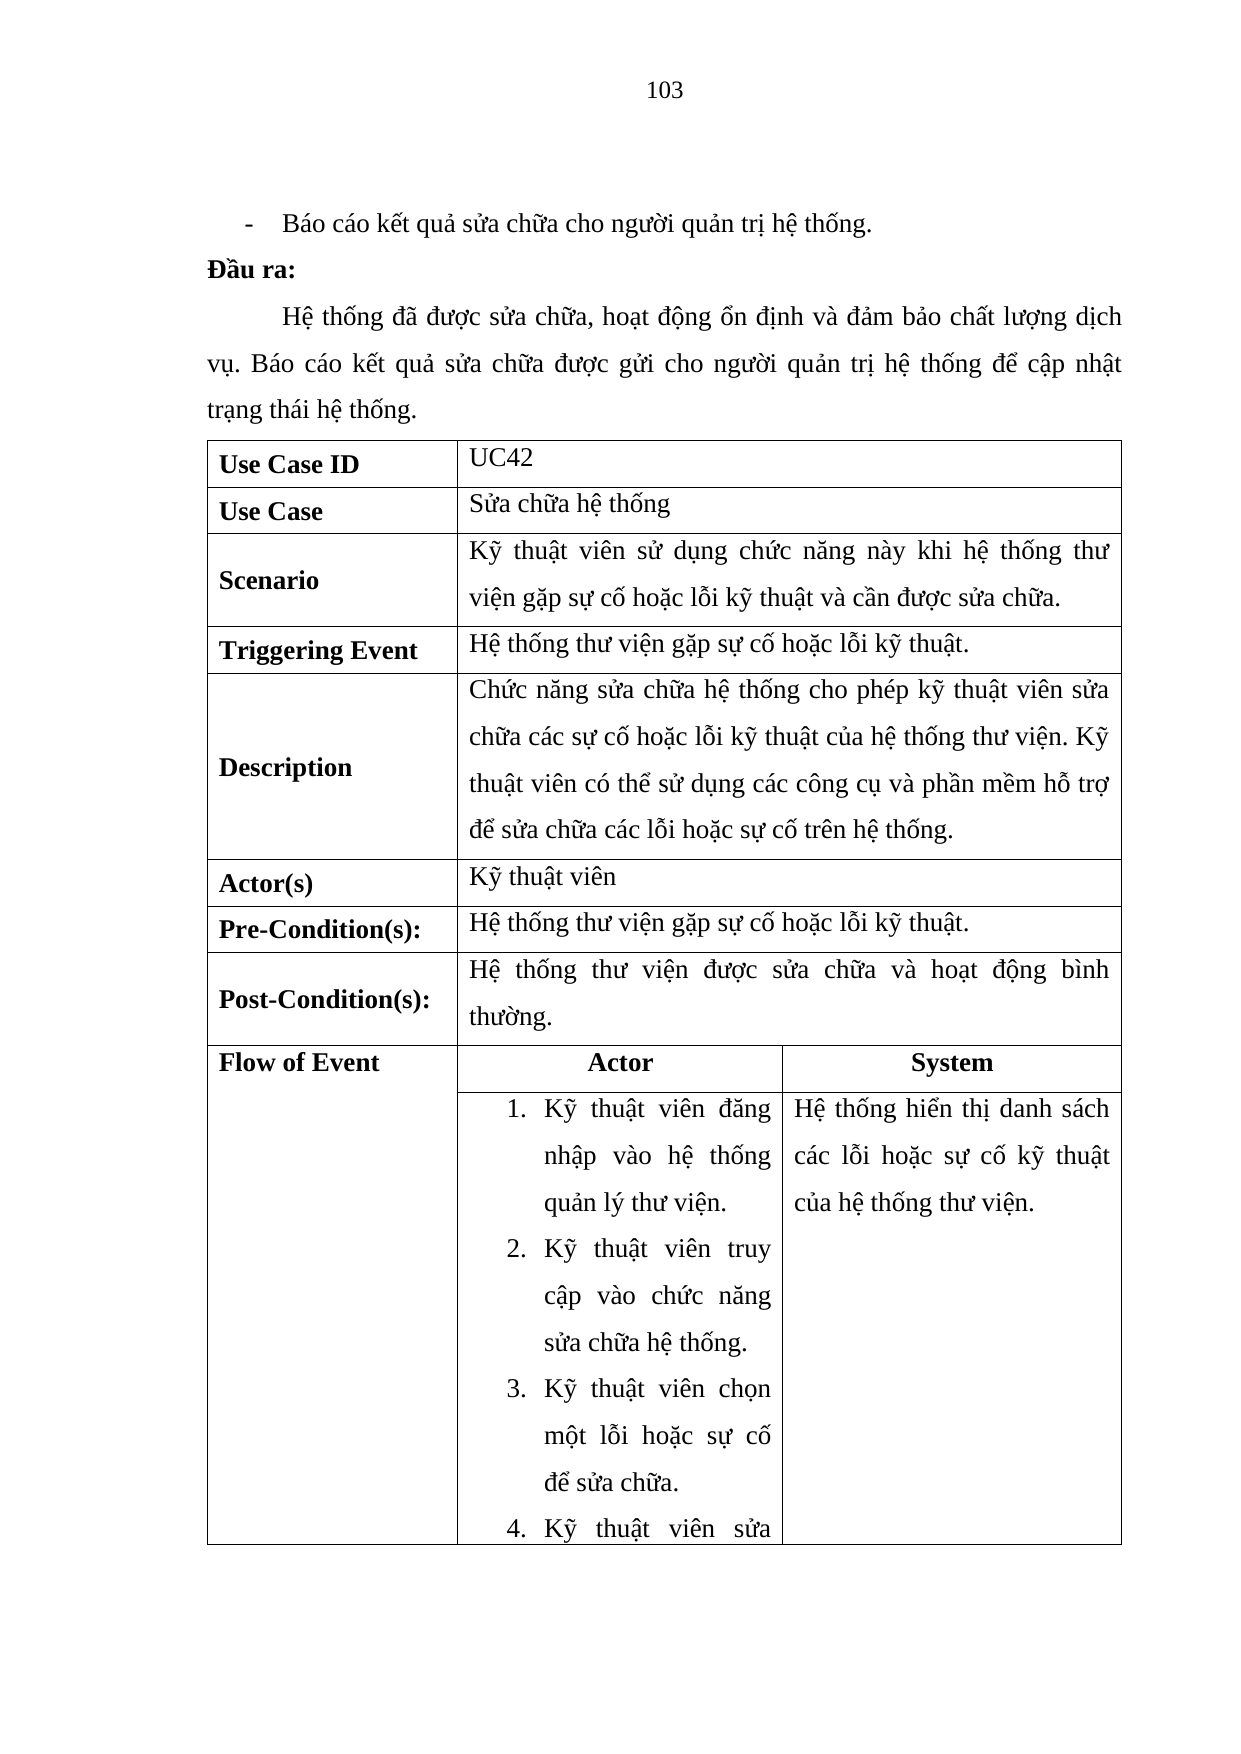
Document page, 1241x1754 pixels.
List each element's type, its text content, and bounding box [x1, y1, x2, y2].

table_cell System [783, 1046, 1121, 1092]
table_cell Flow of Event [208, 1046, 457, 1544]
table_header Use Case ID [208, 441, 457, 487]
text Đầu ra: [207, 253, 1122, 284]
table_cell Description [208, 674, 457, 859]
table_cell Scenario [208, 534, 457, 626]
table_cell Kỹ thuật viên [458, 860, 1121, 906]
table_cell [783, 1093, 1121, 1544]
table_cell Triggering Event [208, 627, 457, 673]
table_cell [458, 1093, 782, 1544]
text Hệ thống đã được sửa chữa, hoạt động ổn định và đảm bảo chất lượng dịch vụ. Báo cáo kết quả sửa chữa được gửi cho người quản trị hệ thống để cập nhật trạng thái hệ thống. [207, 300, 1122, 424]
table_cell Kỹ thuật viên sử dụng chức năng này khi hệ thống thư viện gặp sự cố hoặc lỗi kỹ thuật và cần được sửa chữa. [458, 534, 1121, 626]
table_cell Hệ thống thư viện gặp sự cố hoặc lỗi kỹ thuật. [458, 907, 1121, 952]
list Báo cáo kết quả sửa chữa cho người quản trị hệ thống. [244, 207, 1122, 238]
table_header UC42 [458, 441, 1121, 487]
table_cell Use Case [208, 488, 457, 533]
table_cell Hệ thống thư viện được sửa chữa và hoạt động bình thường. [458, 953, 1121, 1045]
table_cell Post-Condition(s): [208, 953, 457, 1045]
table_cell Chức năng sửa chữa hệ thống cho phép kỹ thuật viên sửa chữa các sự cố hoặc lỗi kỹ thuật của hệ thống thư viện. Kỹ thuật viên có thể sử dụng các công cụ và phần mềm hỗ trợ để sửa chữa các lỗi hoặc sự cố trên hệ thống. [458, 674, 1121, 859]
table_cell Hệ thống thư viện gặp sự cố hoặc lỗi kỹ thuật. [458, 627, 1121, 673]
table_cell Actor(s) [208, 860, 457, 906]
table_cell Pre-Condition(s): [208, 907, 457, 952]
table_cell Actor [458, 1046, 782, 1092]
table_cell Sửa chữa hệ thống [458, 488, 1121, 533]
